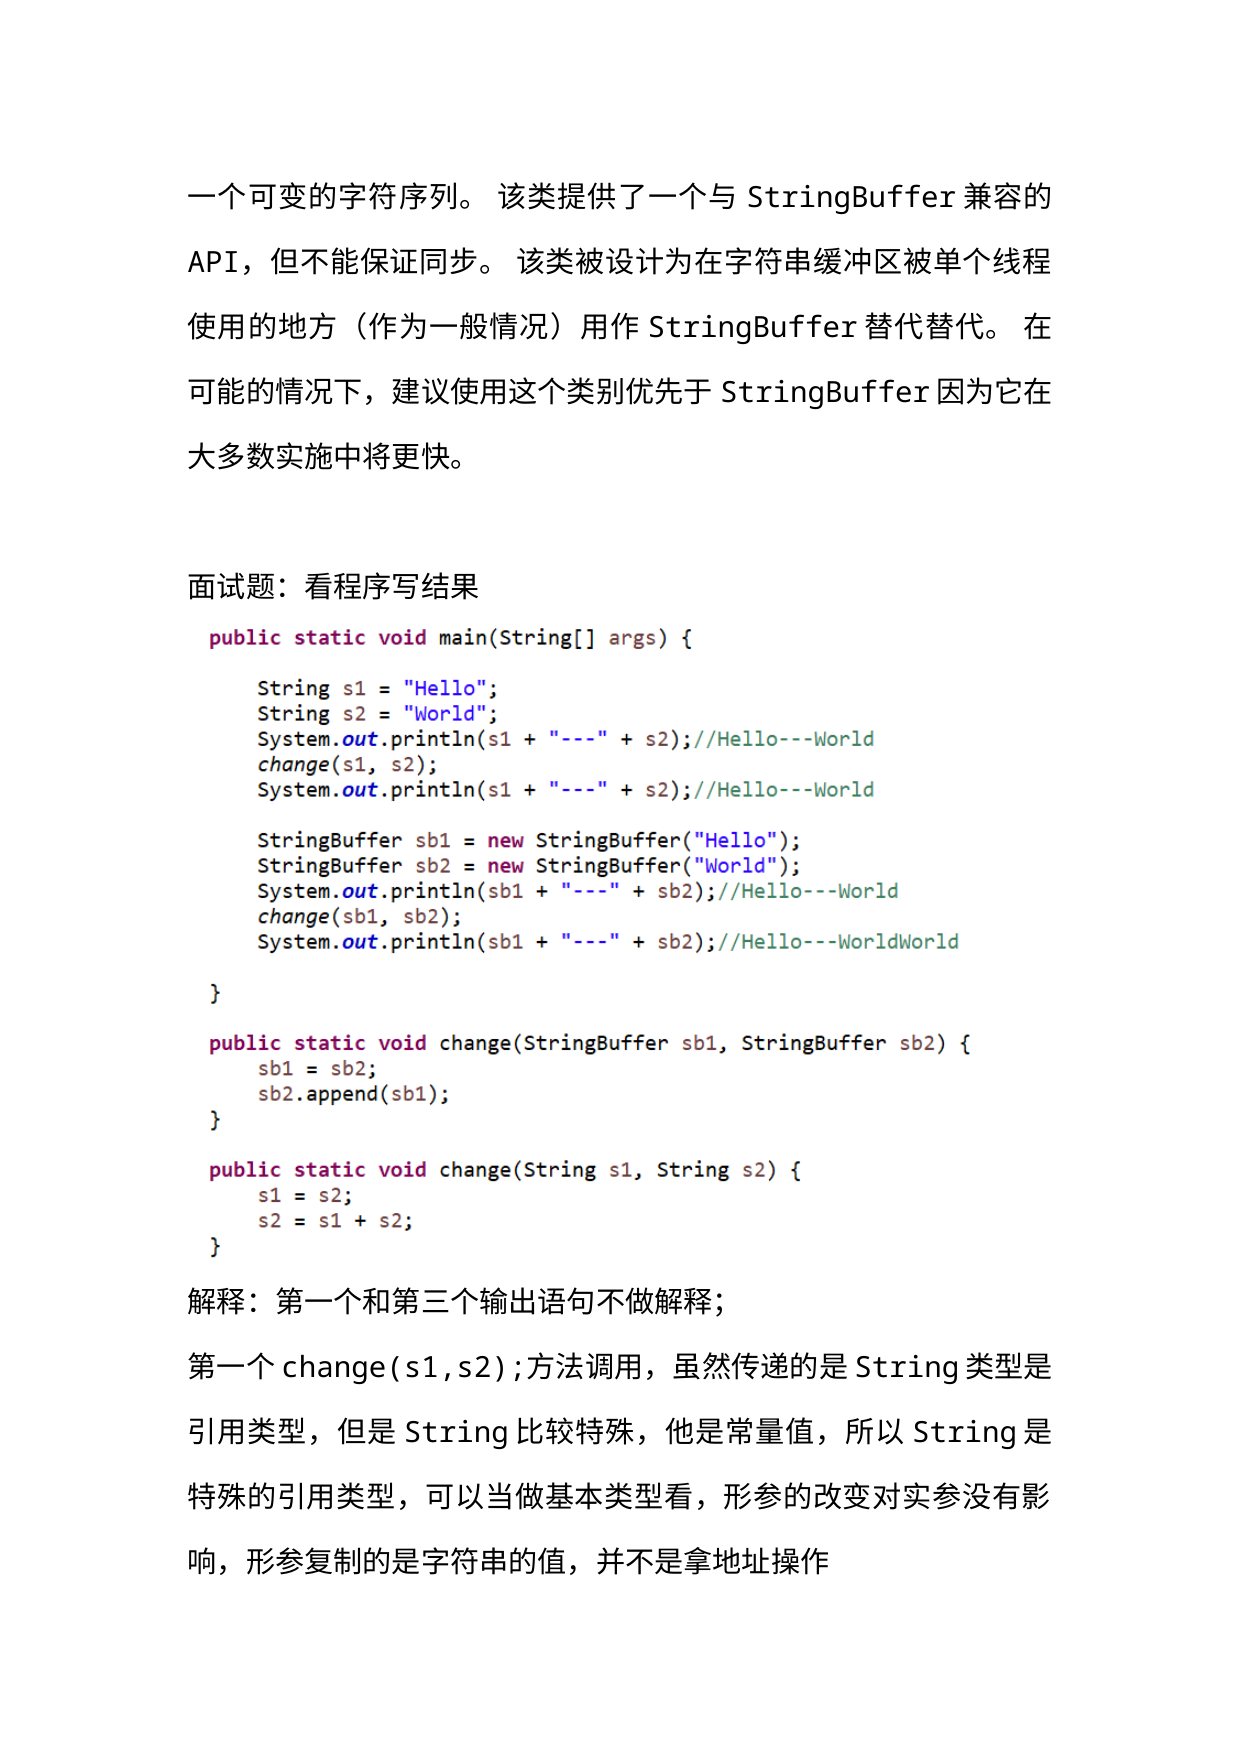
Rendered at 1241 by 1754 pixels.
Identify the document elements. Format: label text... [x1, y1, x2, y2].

picture [187, 617, 1053, 1266]
text 解释：第一个和第三个输出语句不做解释； [187, 1267, 1053, 1332]
text 面试题：看程序写结果 [187, 552, 1053, 617]
text 第一个change(s1,s2);方法调用，虽然传递的是String类型是引用类型，但是String比较特殊，他是常量值，所以String是特殊的引用类型，可以当做基本类型看，形参的改变对实参没有影响，形参复制的是字符串的值，并不是拿地址操作 [187, 1332, 1053, 1592]
text 一个可变的字符序列。 该类提供了一个与StringBuffer兼容的API，但不能保证同步。 该类被设计为在字符串缓冲区被单个线程使用的地方（作为一般情况）用作StringBuffer替代替代。 在可能的情况下，建议使用这个类别优先于StringBuffer因为它在大多数实施中将更快。 [187, 162, 1053, 487]
